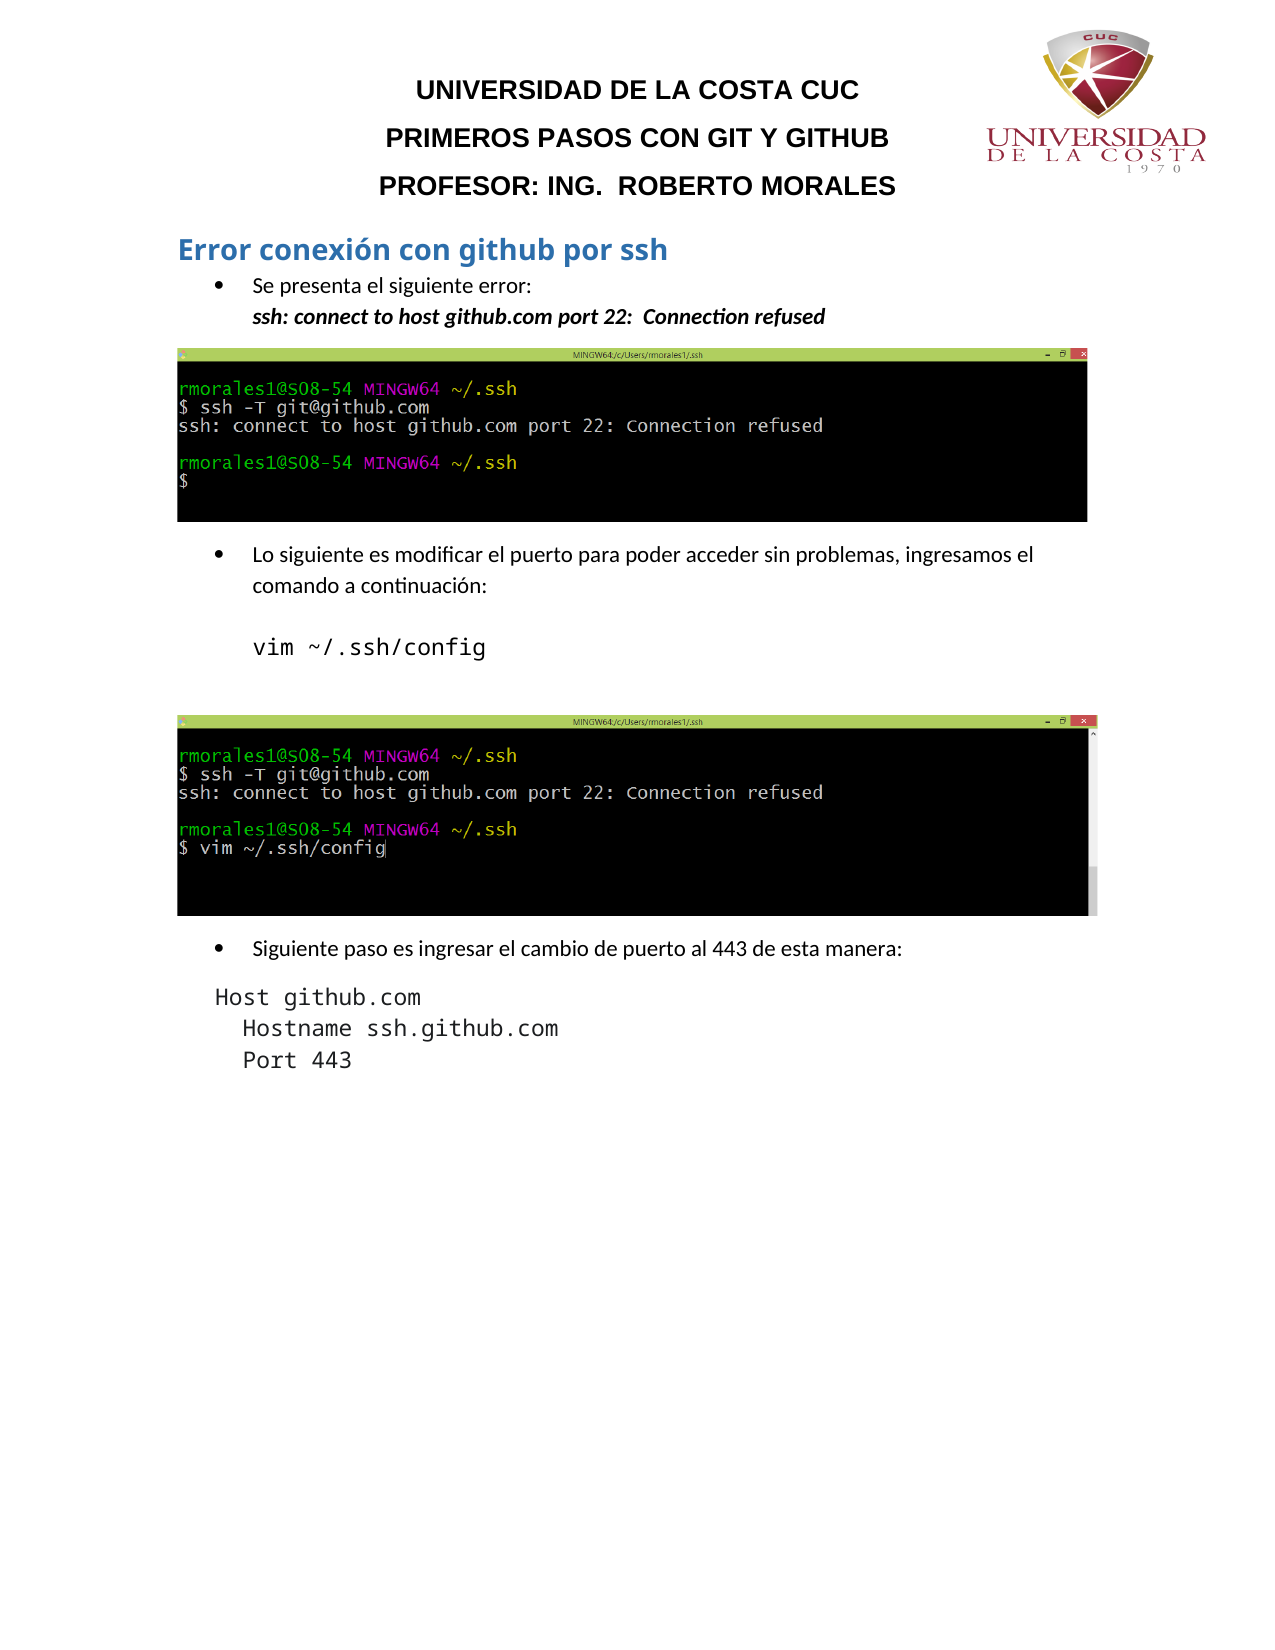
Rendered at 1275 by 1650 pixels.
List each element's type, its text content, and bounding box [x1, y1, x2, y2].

text Hostname ssh.github.com [215, 1012, 1098, 1043]
text Host github.com [215, 981, 1098, 1012]
picture [177, 348, 1088, 522]
subtitle Error conexión con github por ssh [177, 229, 1098, 268]
text Port 443 [215, 1043, 1098, 1075]
list Lo siguiente es modificar el puerto para poder acceder sin problemas, ingresamos el comando a continuación: [215, 541, 1098, 599]
picture [983, 16, 1209, 185]
picture [177, 715, 1098, 916]
list Siguiente paso es ingresar el cambio de puerto al 443 de esta manera: [215, 934, 1098, 962]
list ssh: connect to host github.com port 22: Connection refused [252, 302, 1098, 330]
list vim ~/.ssh/config [252, 631, 1098, 662]
list Se presenta el siguiente error: [215, 272, 1098, 300]
